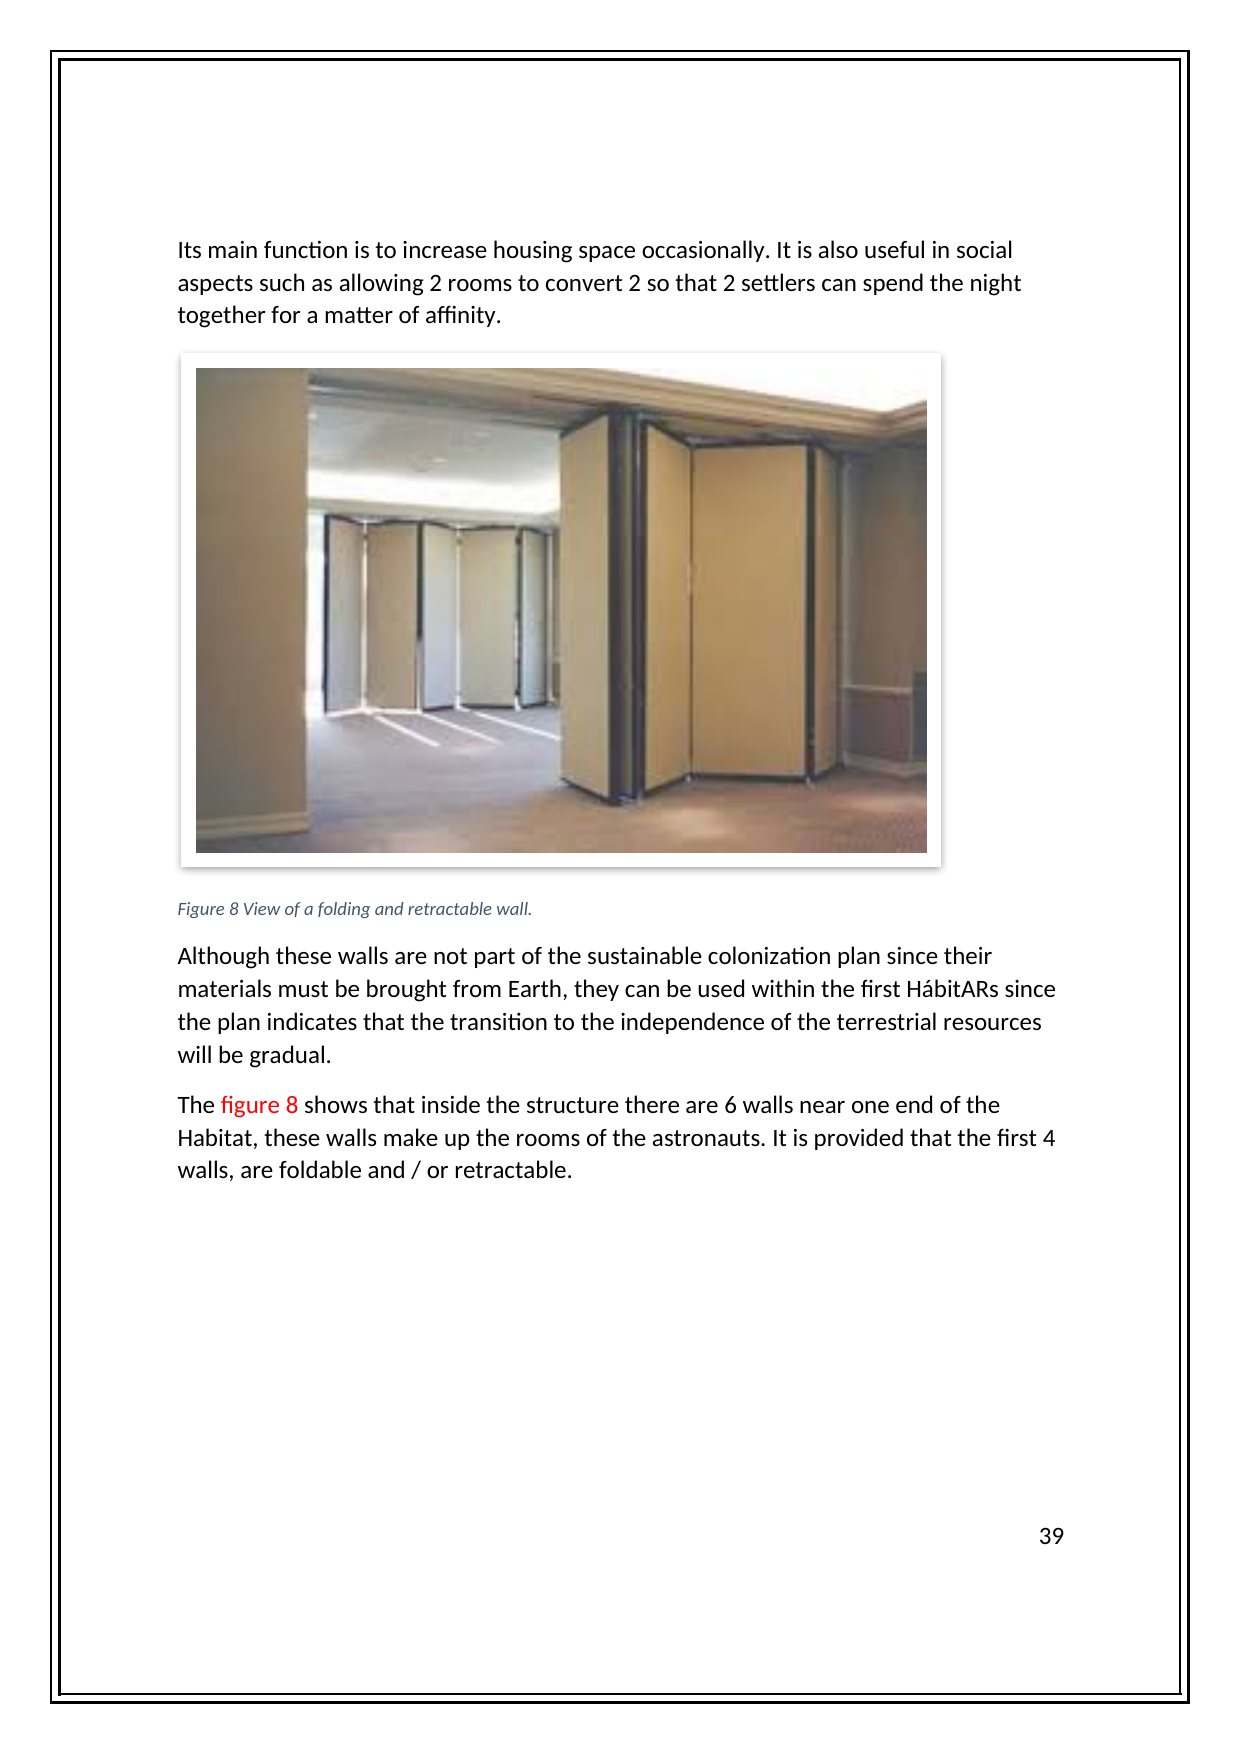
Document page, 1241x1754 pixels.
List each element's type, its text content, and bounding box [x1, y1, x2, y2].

text The figure 8 shows that inside the structure there are 6 walls near one end of the Habitat, these walls make up the rooms of the astronauts. It is provided that the first 4 walls, are foldable and / or retractable. [177, 1089, 1063, 1185]
text Although these walls are not part of the sustainable colonization plan since their materials must be brought from Earth, they can be used within the first HábitARs since the plan indicates that the transition to the independence of the terrestrial resources will be gradual. [177, 940, 1063, 1070]
picture [196, 368, 927, 853]
text Its main function is to increase housing space occasionally. It is also useful in social aspects such as allowing 2 rooms to convert 2 so that 2 settlers can spend the night together for a matter of affinity. [177, 234, 1063, 330]
text Figure 8 View of a folding and retractable wall. [177, 897, 1063, 919]
